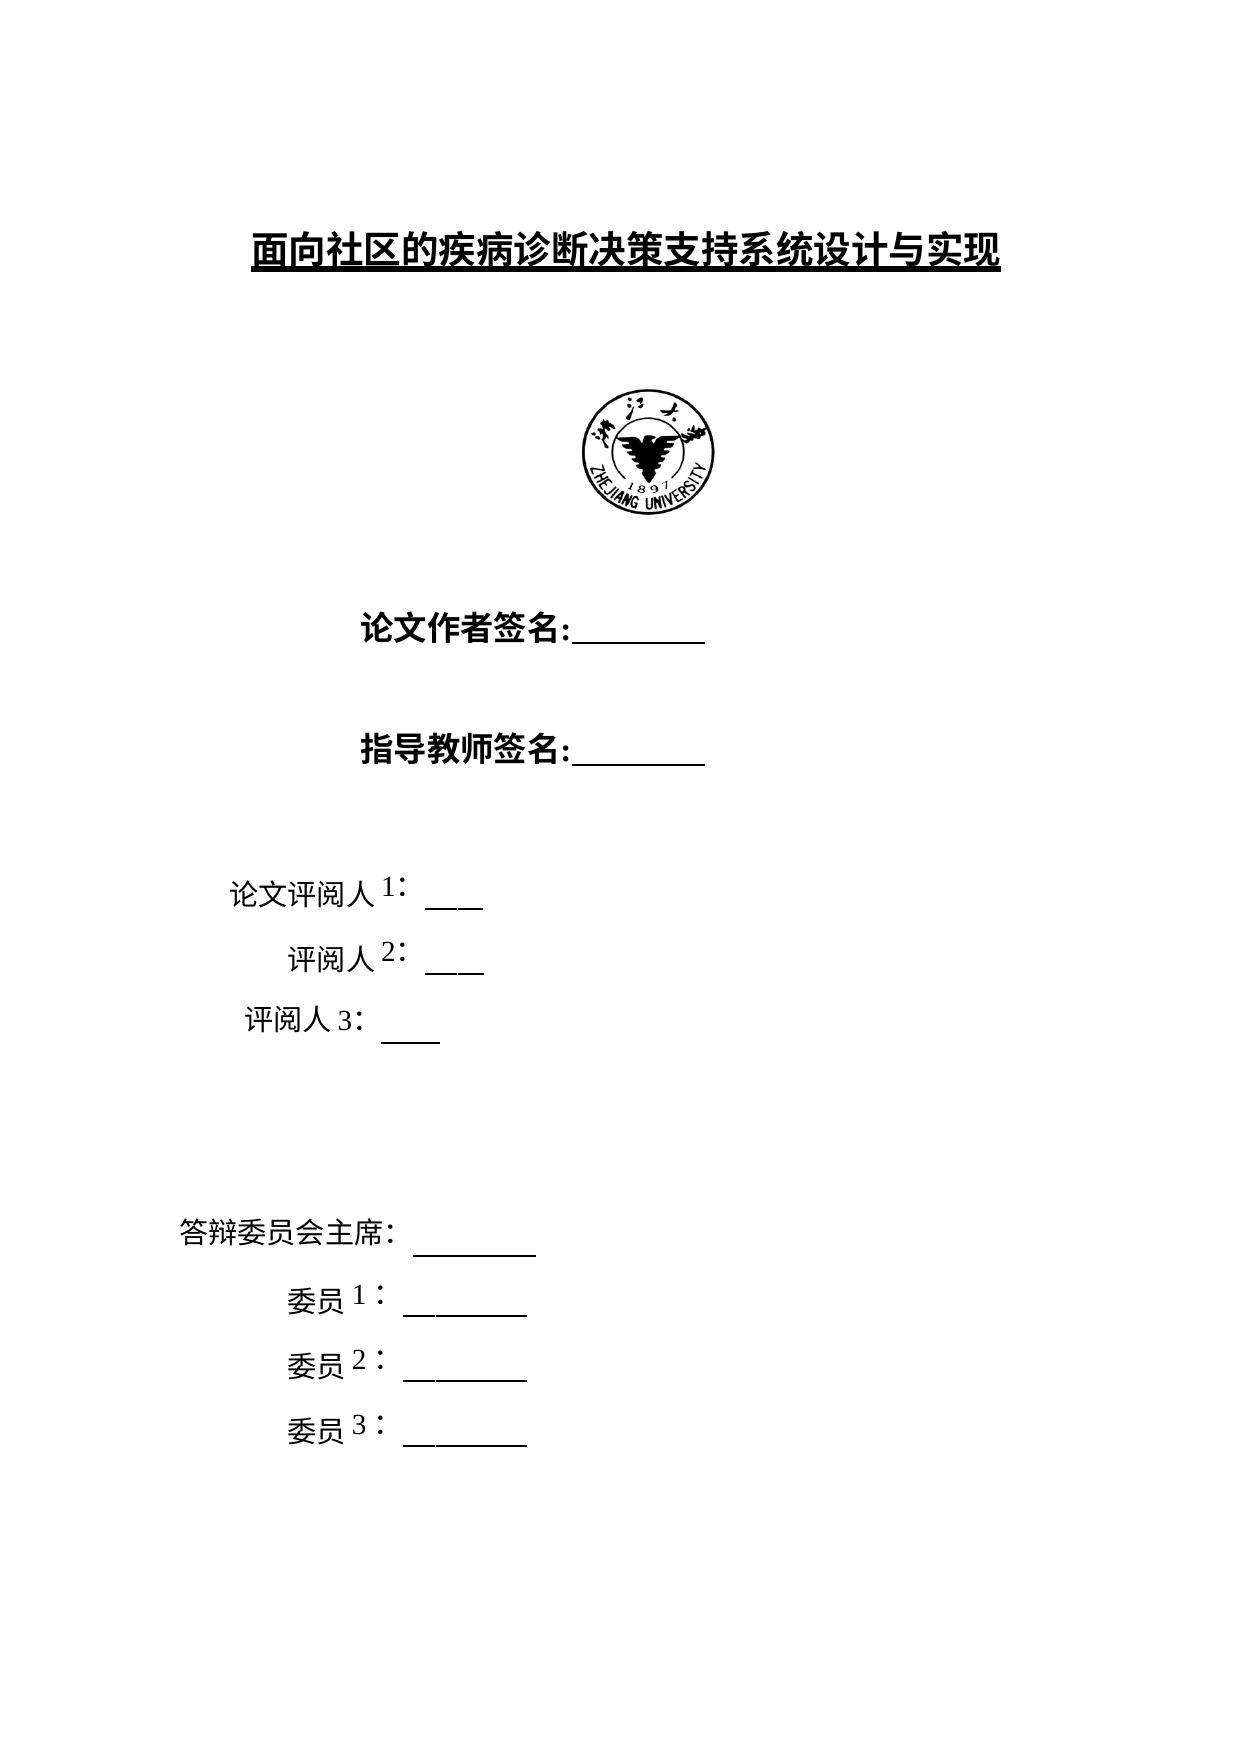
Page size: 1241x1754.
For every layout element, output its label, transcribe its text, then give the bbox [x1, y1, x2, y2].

text 论文评阅人1： [229, 856, 1110, 921]
text 评阅人2： [229, 921, 1110, 986]
picture [580, 387, 716, 516]
text 论文作者签名: [127, 593, 1110, 658]
text 委员3 ： [229, 1393, 1110, 1458]
text 委员1 ： [229, 1263, 1110, 1328]
text 指导教师签名: [127, 715, 1110, 780]
text 答辩委员会主席： [179, 1198, 1110, 1263]
text 面向社区的疾病诊断决策支持系统设计与实现 [142, 214, 1110, 279]
text 评阅人3： [142, 986, 1110, 1051]
text 委员2 ： [229, 1328, 1110, 1393]
